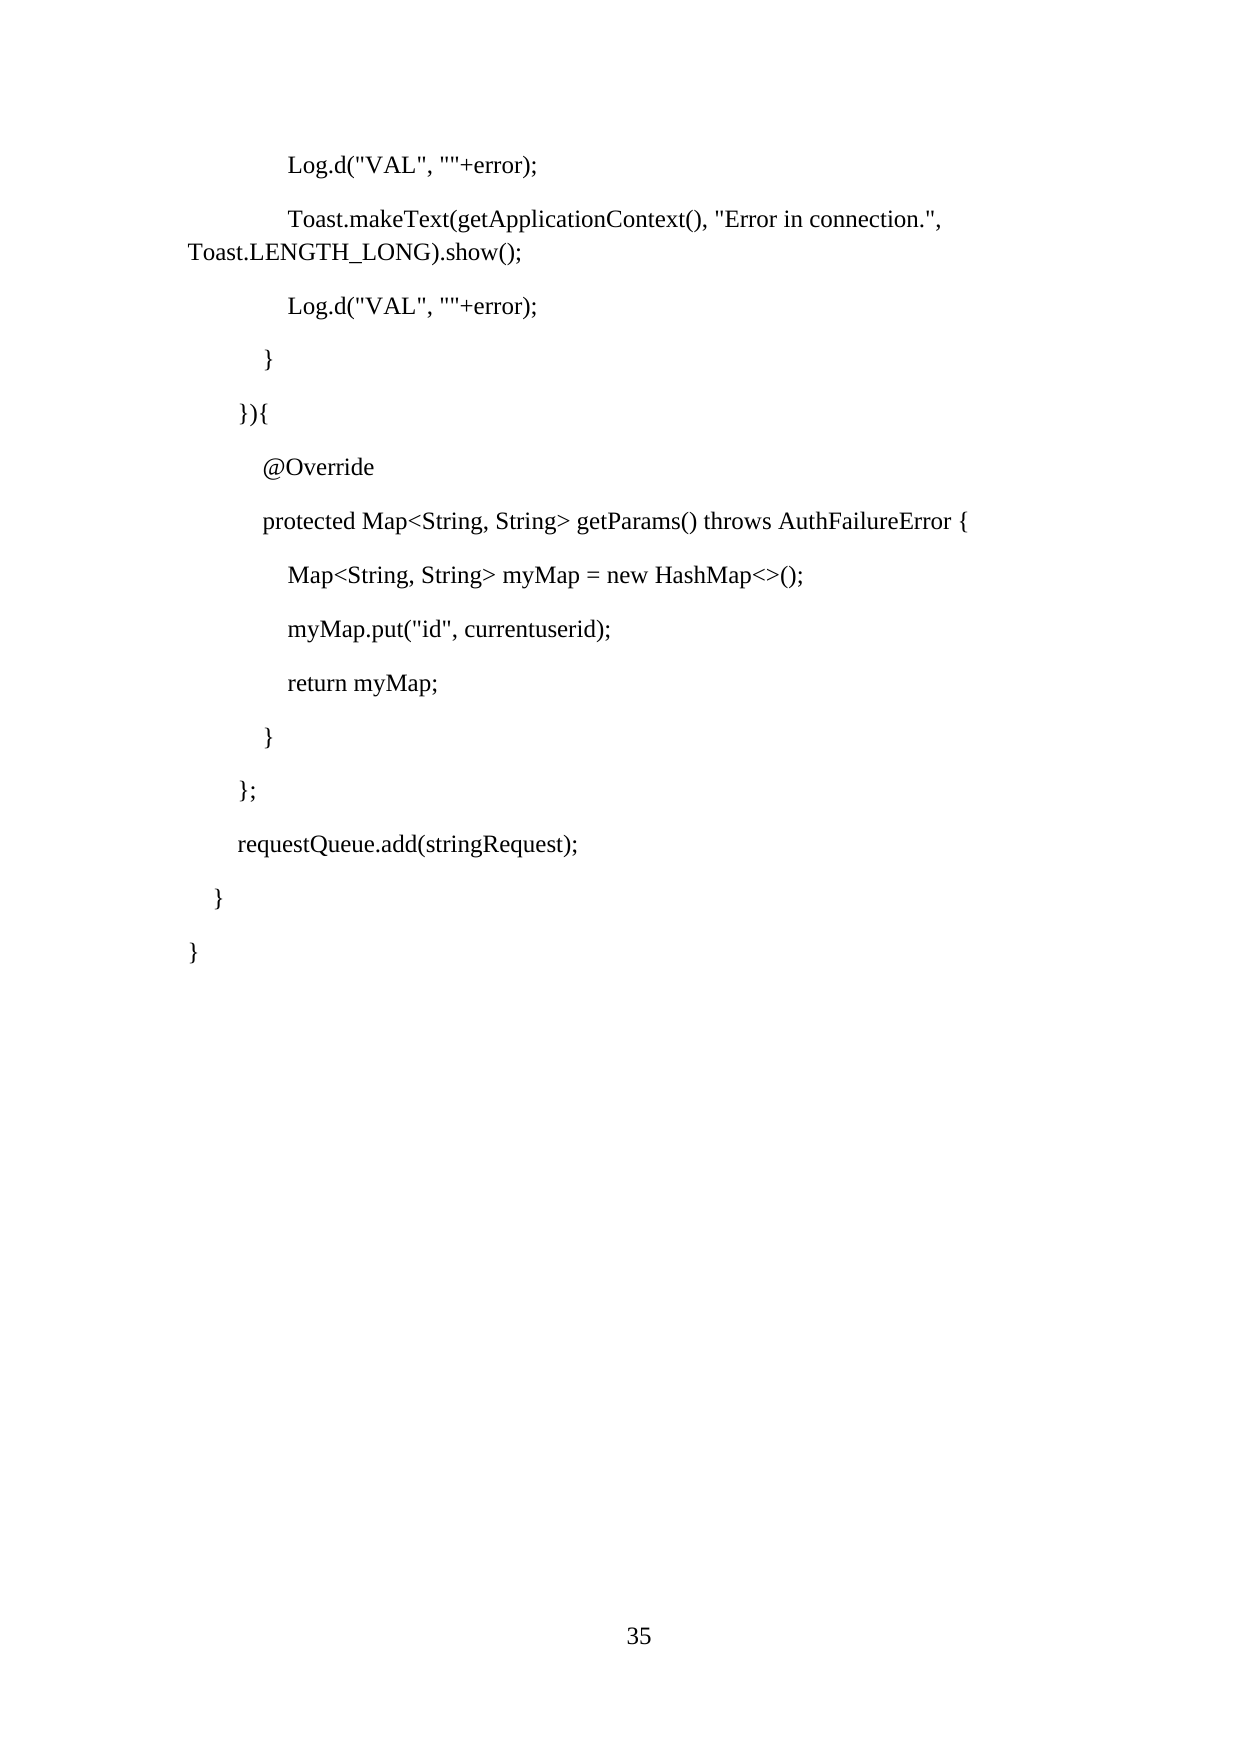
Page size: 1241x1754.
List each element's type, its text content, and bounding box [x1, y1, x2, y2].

text protected Map<String, String> getParams() throws AuthFailureError { [187, 506, 1090, 535]
text Map<String, String> myMap = new HashMap<>(); [187, 560, 1090, 589]
text Log.d("VAL", ""+error); [187, 291, 1090, 319]
text } [187, 722, 1090, 750]
text return myMap; [187, 668, 1090, 696]
text }){ [187, 398, 1090, 427]
text requestQueue.add(stringRequest); [187, 829, 1090, 858]
text } [187, 344, 1090, 373]
text @Override [187, 452, 1090, 481]
text } [187, 937, 1090, 966]
text myMap.put("id", currentuserid); [187, 614, 1090, 643]
text } [187, 883, 1090, 912]
text Log.d("VAL", ""+error); [187, 150, 1090, 179]
text }; [187, 775, 1090, 804]
text Toast.makeText(getApplicationContext(), "Error in connection.", Toast.LENGTH_LONG).show(); [187, 204, 1090, 266]
